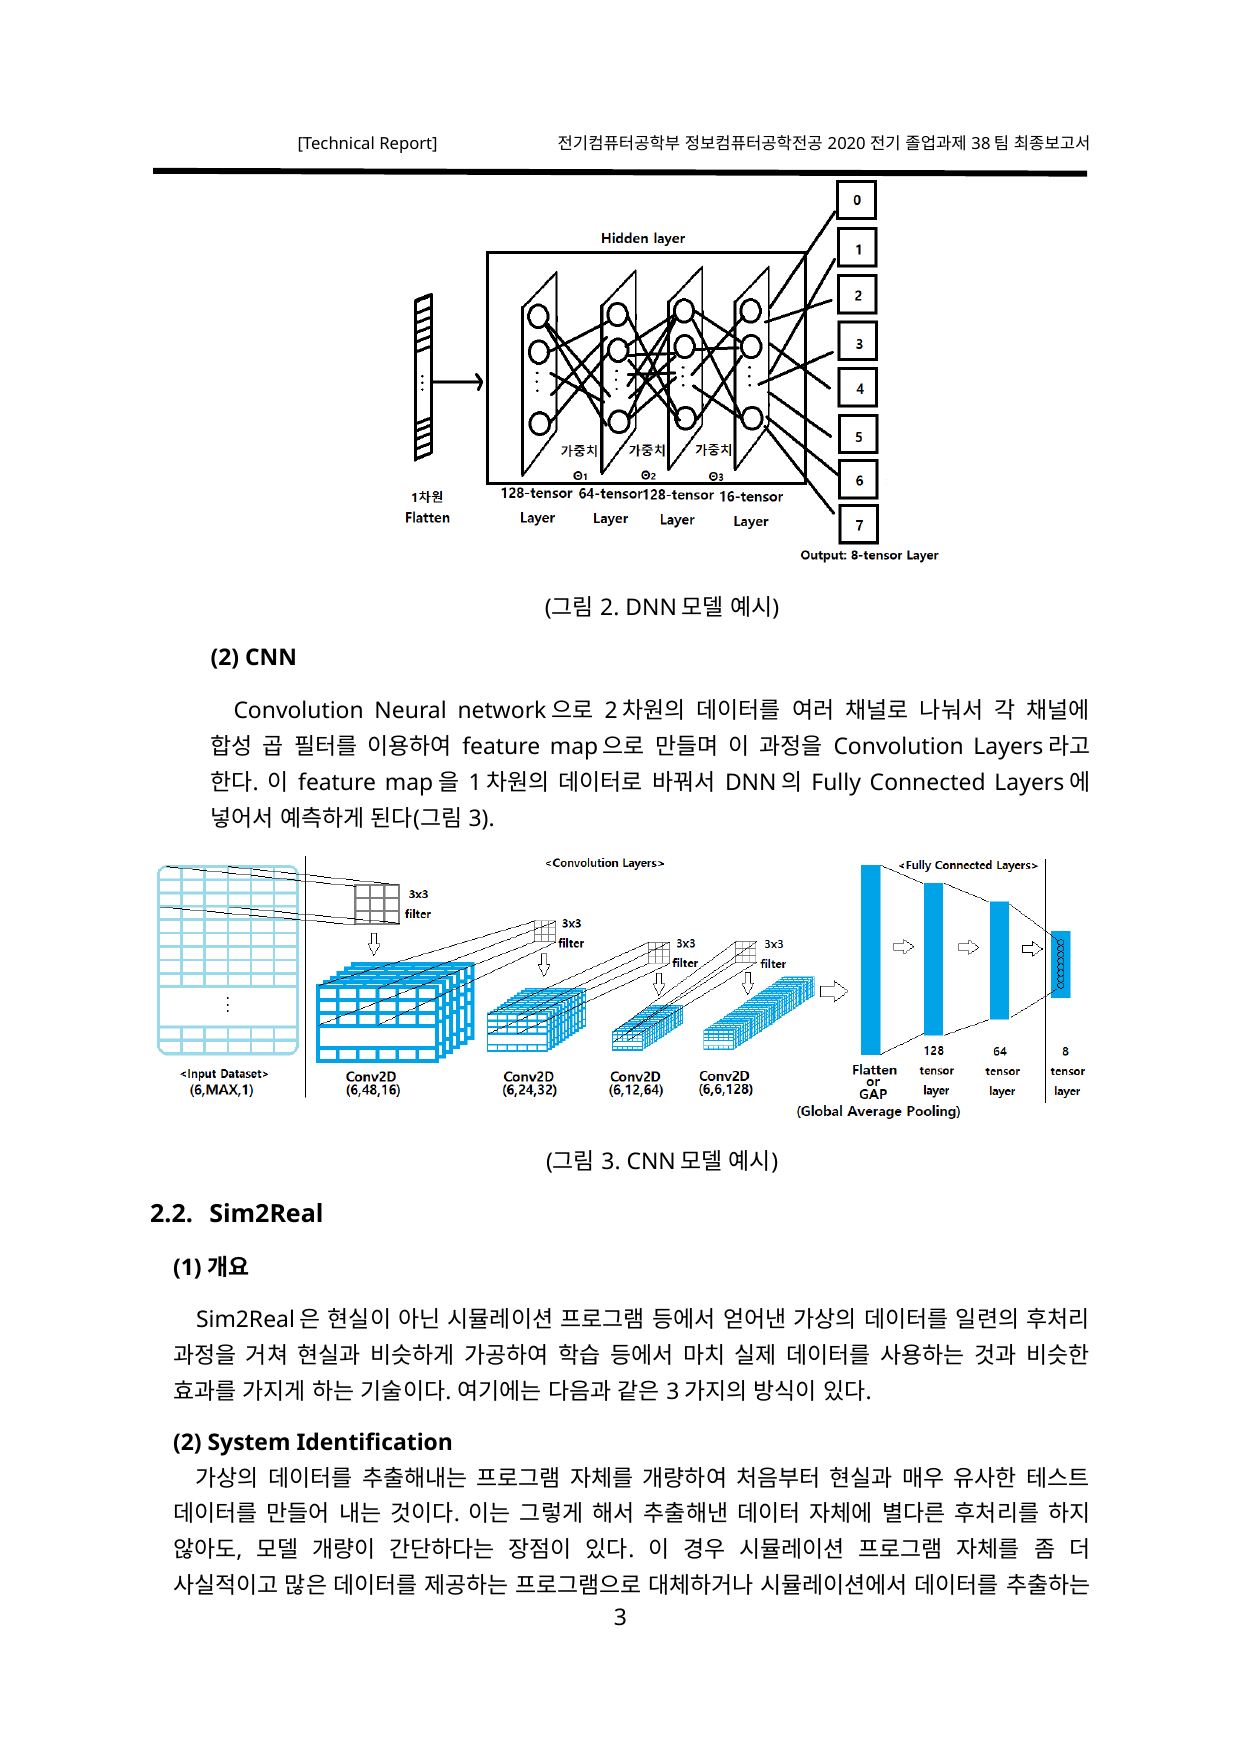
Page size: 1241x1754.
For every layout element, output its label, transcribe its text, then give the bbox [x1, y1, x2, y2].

text (그림 3. CNN모델 예시) [210, 1143, 1090, 1176]
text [173, 1459, 1090, 1600]
text (2) System Identification [150, 1426, 1090, 1457]
subtitle Sim2Real [150, 1195, 1090, 1229]
text (그림 2. DNN모델 예시) [210, 589, 1090, 622]
text Convolution Neural network으로 2차원의 데이터를 여러 채널로 나눠서 각 채널에 합성 곱 필터를 이용하여 feature map으로 만들며 이 과정을 Convolution Layers라고 한다. 이 feature map을 1차원의 데이터로 바꿔서 DNN의 Fully Connected Layers에 넣어서 예측하게 된다(그림 3). [210, 692, 1090, 833]
text (2) CNN [150, 641, 1090, 673]
text (1) 개요 [150, 1249, 1090, 1282]
text Sim2Real은 현실이 아닌 시뮬레이션 프로그램 등에서 얻어낸 가상의 데이터를 일련의 후처리 과정을 거쳐 현실과 비슷하게 가공하여 학습 등에서 마치 실제 데이터를 사용하는 것과 비슷한 효과를 가지게 하는 기술이다. 여기에는 다음과 같은 3가지의 방식이 있다. [173, 1301, 1090, 1406]
picture [381, 177, 943, 570]
picture [150, 852, 1093, 1124]
